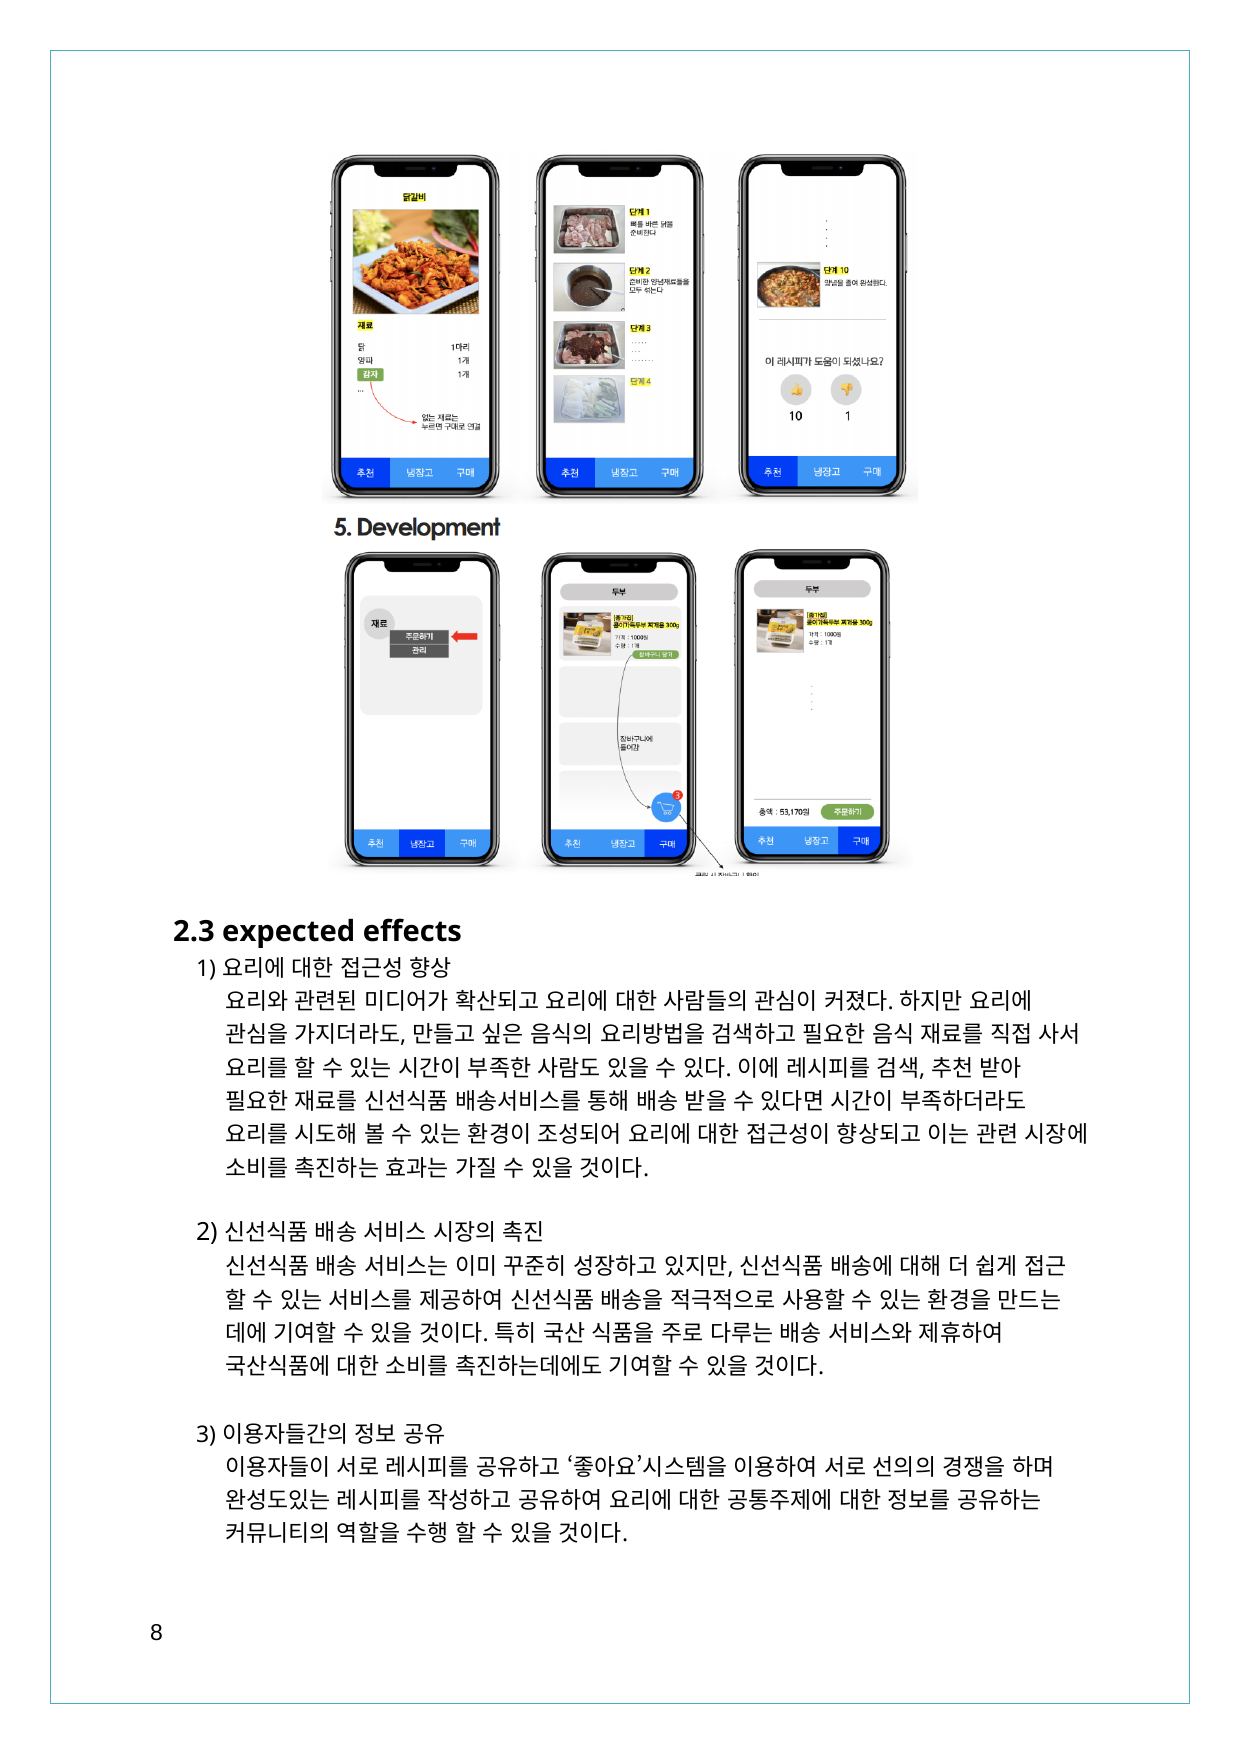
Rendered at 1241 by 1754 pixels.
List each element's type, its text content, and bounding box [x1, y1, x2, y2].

text 1) 요리에 대한 접근성 향상 [196, 950, 1090, 983]
text 2) 신선식품 배송 서비스 시장의 촉진 [196, 1214, 1090, 1248]
text 3) 이용자들간의 정보 공유 [196, 1415, 1090, 1449]
text 이용자들이 서로 레시피를 공유하고 ‘좋아요’시스템을 이용하여 서로 선의의 경쟁을 하며 완성도있는 레시피를 작성하고 공유하여 요리에 대한 공통주제에 대한 정보를 공유하는 커뮤니티의 역할을 수행 할 수 있을 것이다. [225, 1449, 1090, 1548]
text 2.3 expected effects [173, 910, 1090, 950]
text 신선식품 배송 서비스는 이미 꾸준히 성장하고 있지만, 신선식품 배송에 대해 더 쉽게 접근 할 수 있는 서비스를 제공하여 신선식품 배송을 적극적으로 사용할 수 있는 환경을 만드는 데에 기여할 수 있을 것이다. 특히 국산 식품을 주로 다루는 배송 서비스와 제휴하여 국산식품에 대한 소비를 촉진하는데에도 기여할 수 있을 것이다. [225, 1248, 1090, 1381]
text 요리와 관련된 미디어가 확산되고 요리에 대한 사람들의 관심이 커졌다. 하지만 요리에 관심을 가지더라도, 만들고 싶은 음식의 요리방법을 검색하고 필요한 음식 재료를 직접 사서 요리를 할 수 있는 시간이 부족한 사람도 있을 수 있다. 이에 레시피를 검색, 추천 받아 필요한 재료를 신선식품 배송서비스를 통해 배송 받을 수 있다면 시간이 부족하더라도 요리를 시도해 볼 수 있는 환경이 조성되어 요리에 대한 접근성이 향상되고 이는 관련 시장에 소비를 촉진하는 효과는 가질 수 있을 것이다. [225, 983, 1090, 1183]
picture [320, 150, 920, 876]
